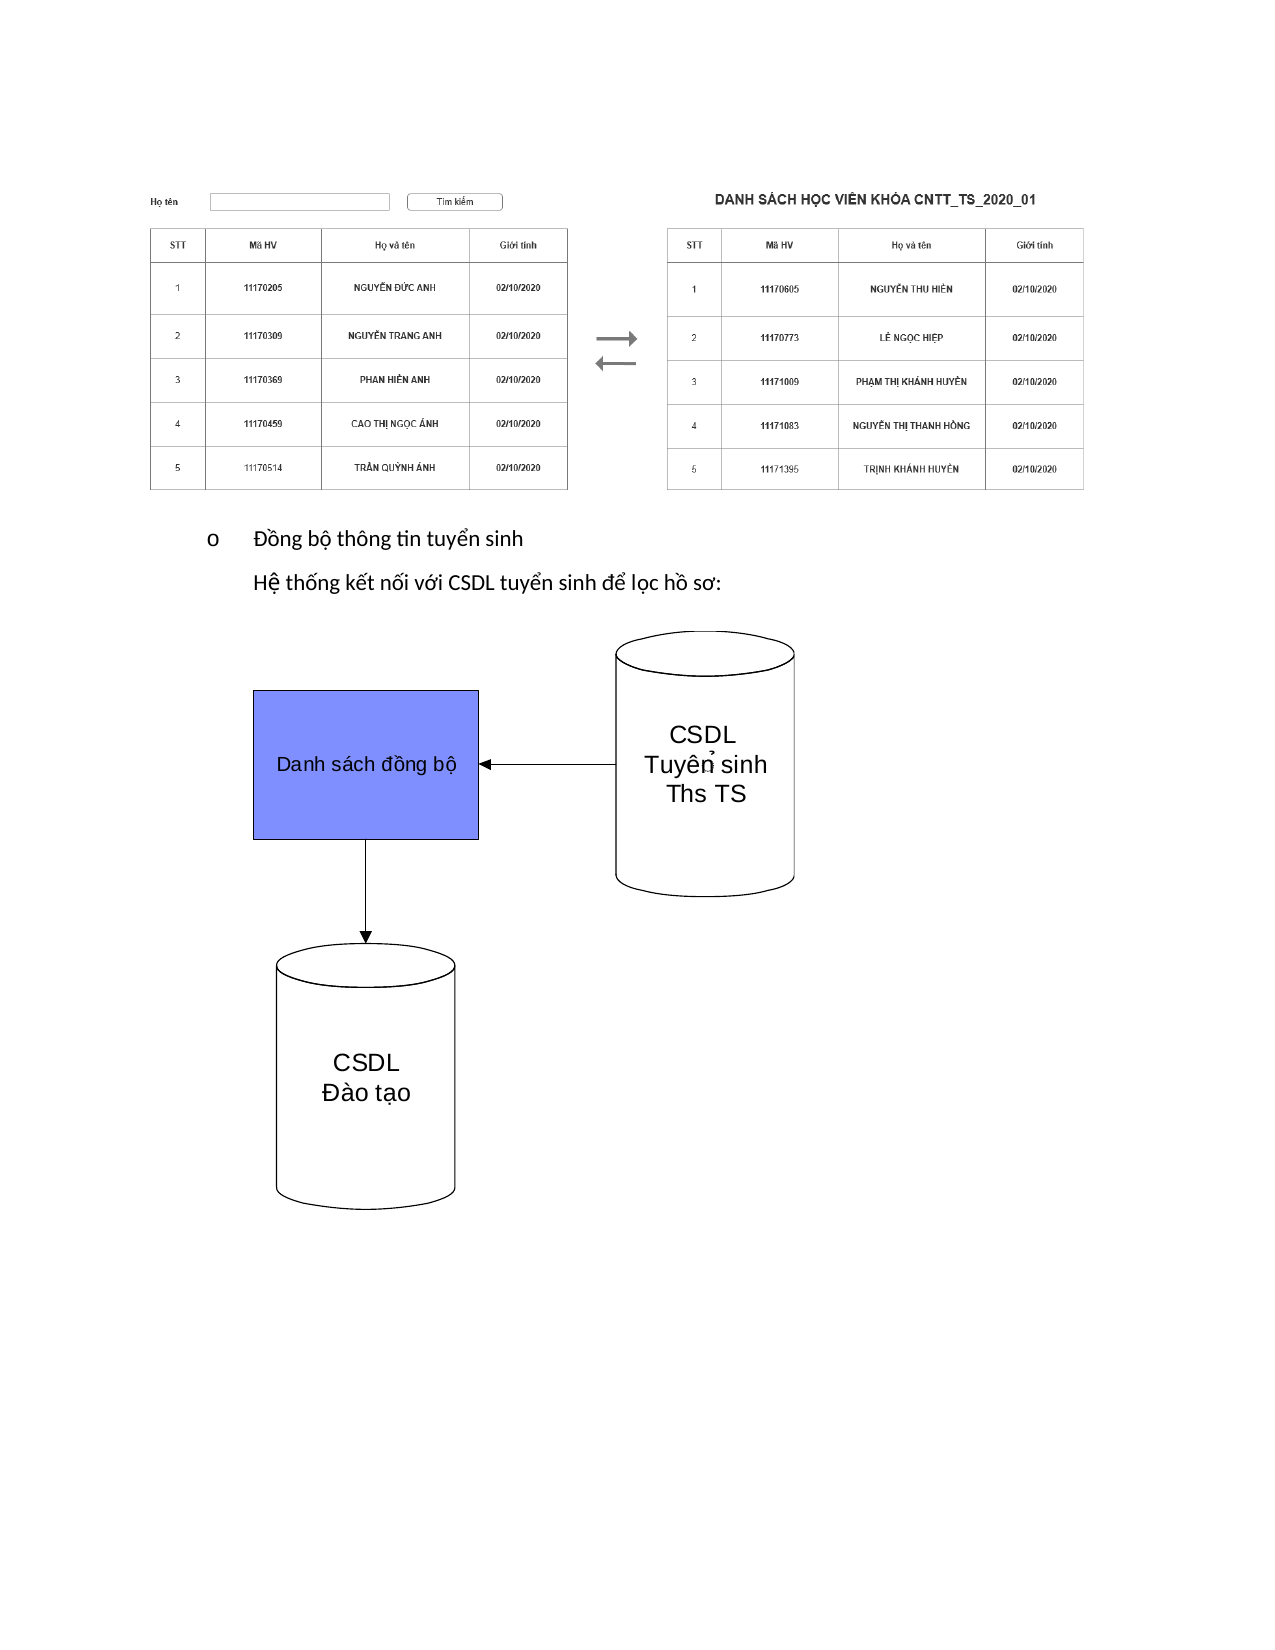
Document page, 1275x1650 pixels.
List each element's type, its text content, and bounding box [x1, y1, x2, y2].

picture [150, 192, 1084, 490]
list Đồng bộ thông tin tuyển sinh [206, 524, 1125, 553]
text Hệ thống kết nối với CSDL tuyển sinh để lọc hồ sơ: [253, 568, 1125, 596]
